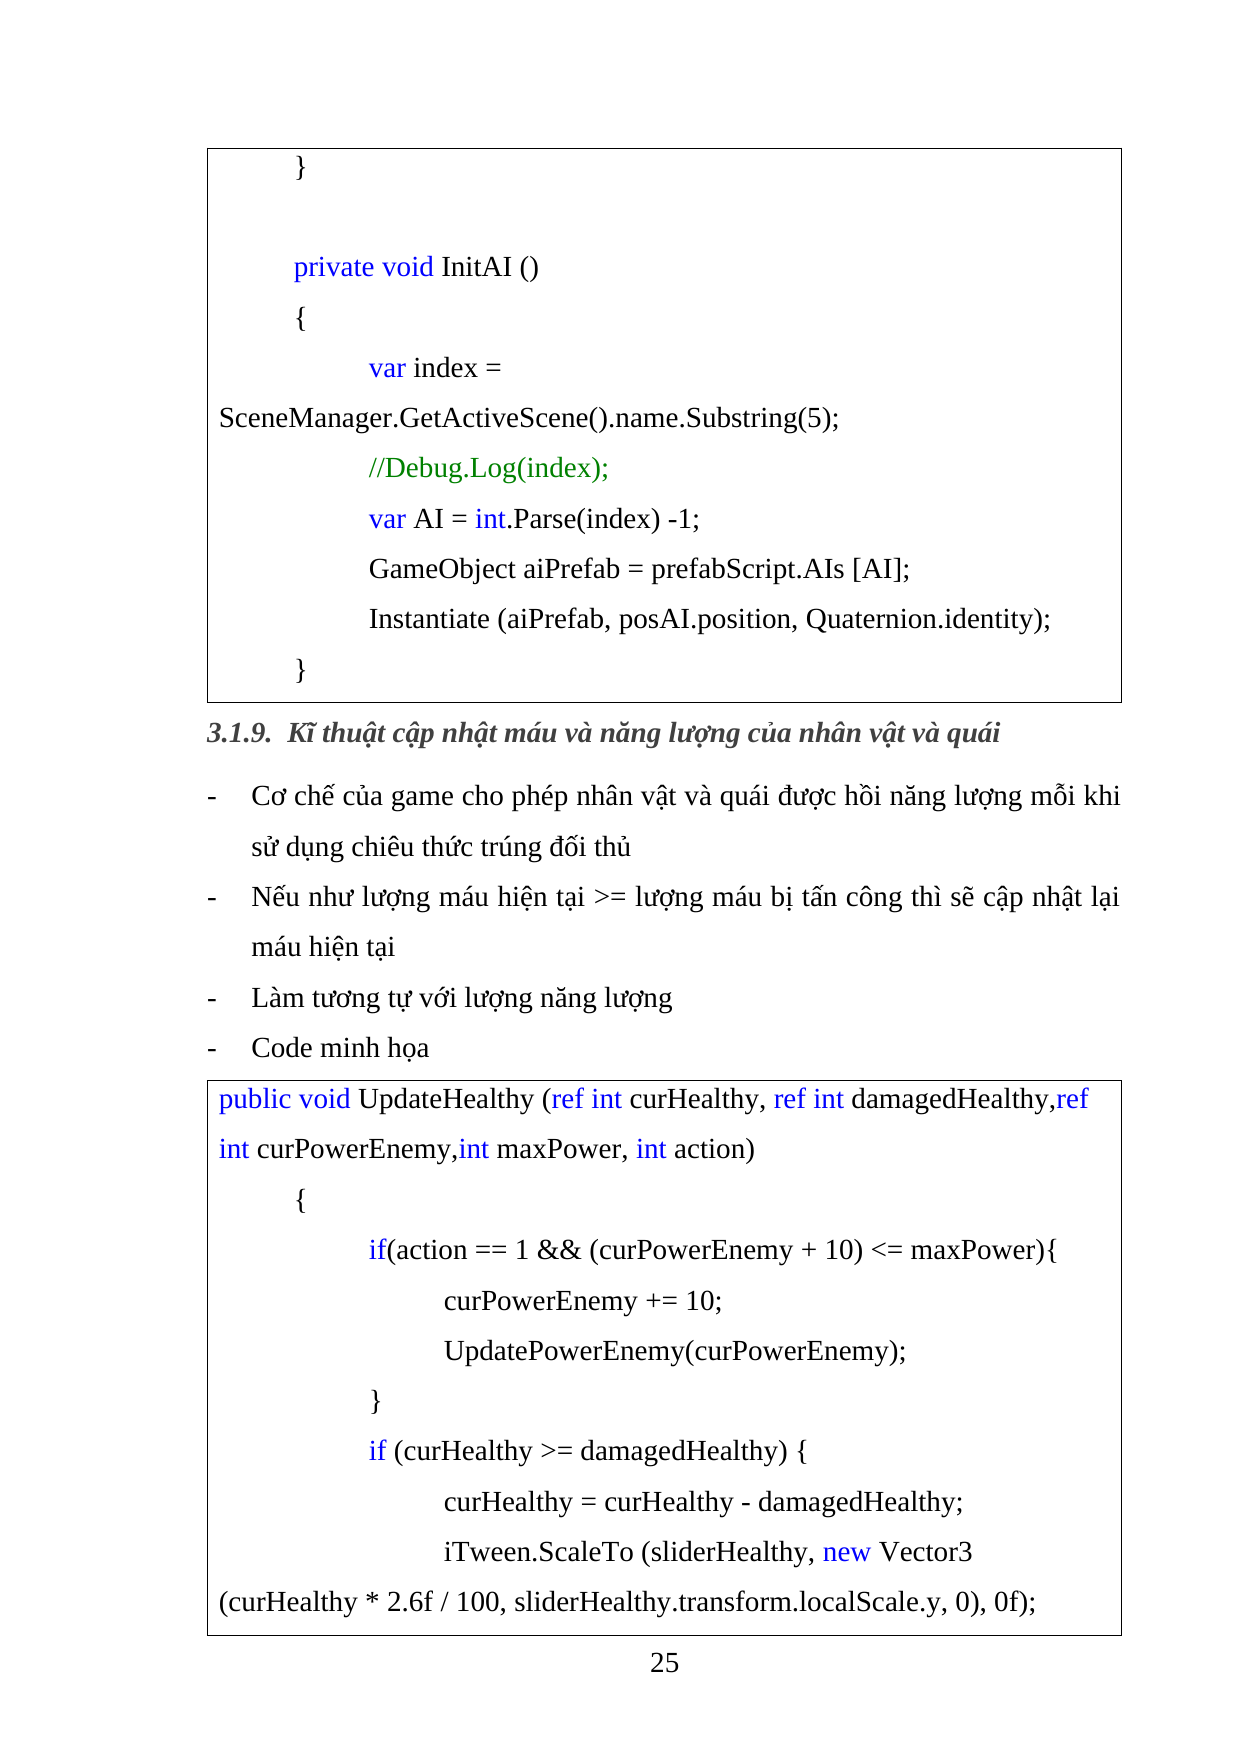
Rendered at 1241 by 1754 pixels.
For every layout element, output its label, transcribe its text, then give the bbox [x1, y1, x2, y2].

list Làm tương tự với lượng năng lượng [207, 980, 1122, 1013]
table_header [208, 1081, 1121, 1635]
list Code minh họa [207, 1030, 1122, 1063]
list Cơ chế của game cho phép nhân vật và quái được hồi năng lượng mỗi khi sử dụng chiêu thức trúng đối thủ [207, 778, 1122, 862]
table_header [208, 149, 1121, 702]
list Nếu như lượng máu hiện tại >= lượng máu bị tấn công thì sẽ cập nhật lại máu hiện tại [207, 879, 1122, 963]
subtitle Kĩ thuật cập nhật máu và năng lượng của nhân vật và quái [207, 716, 1122, 749]
